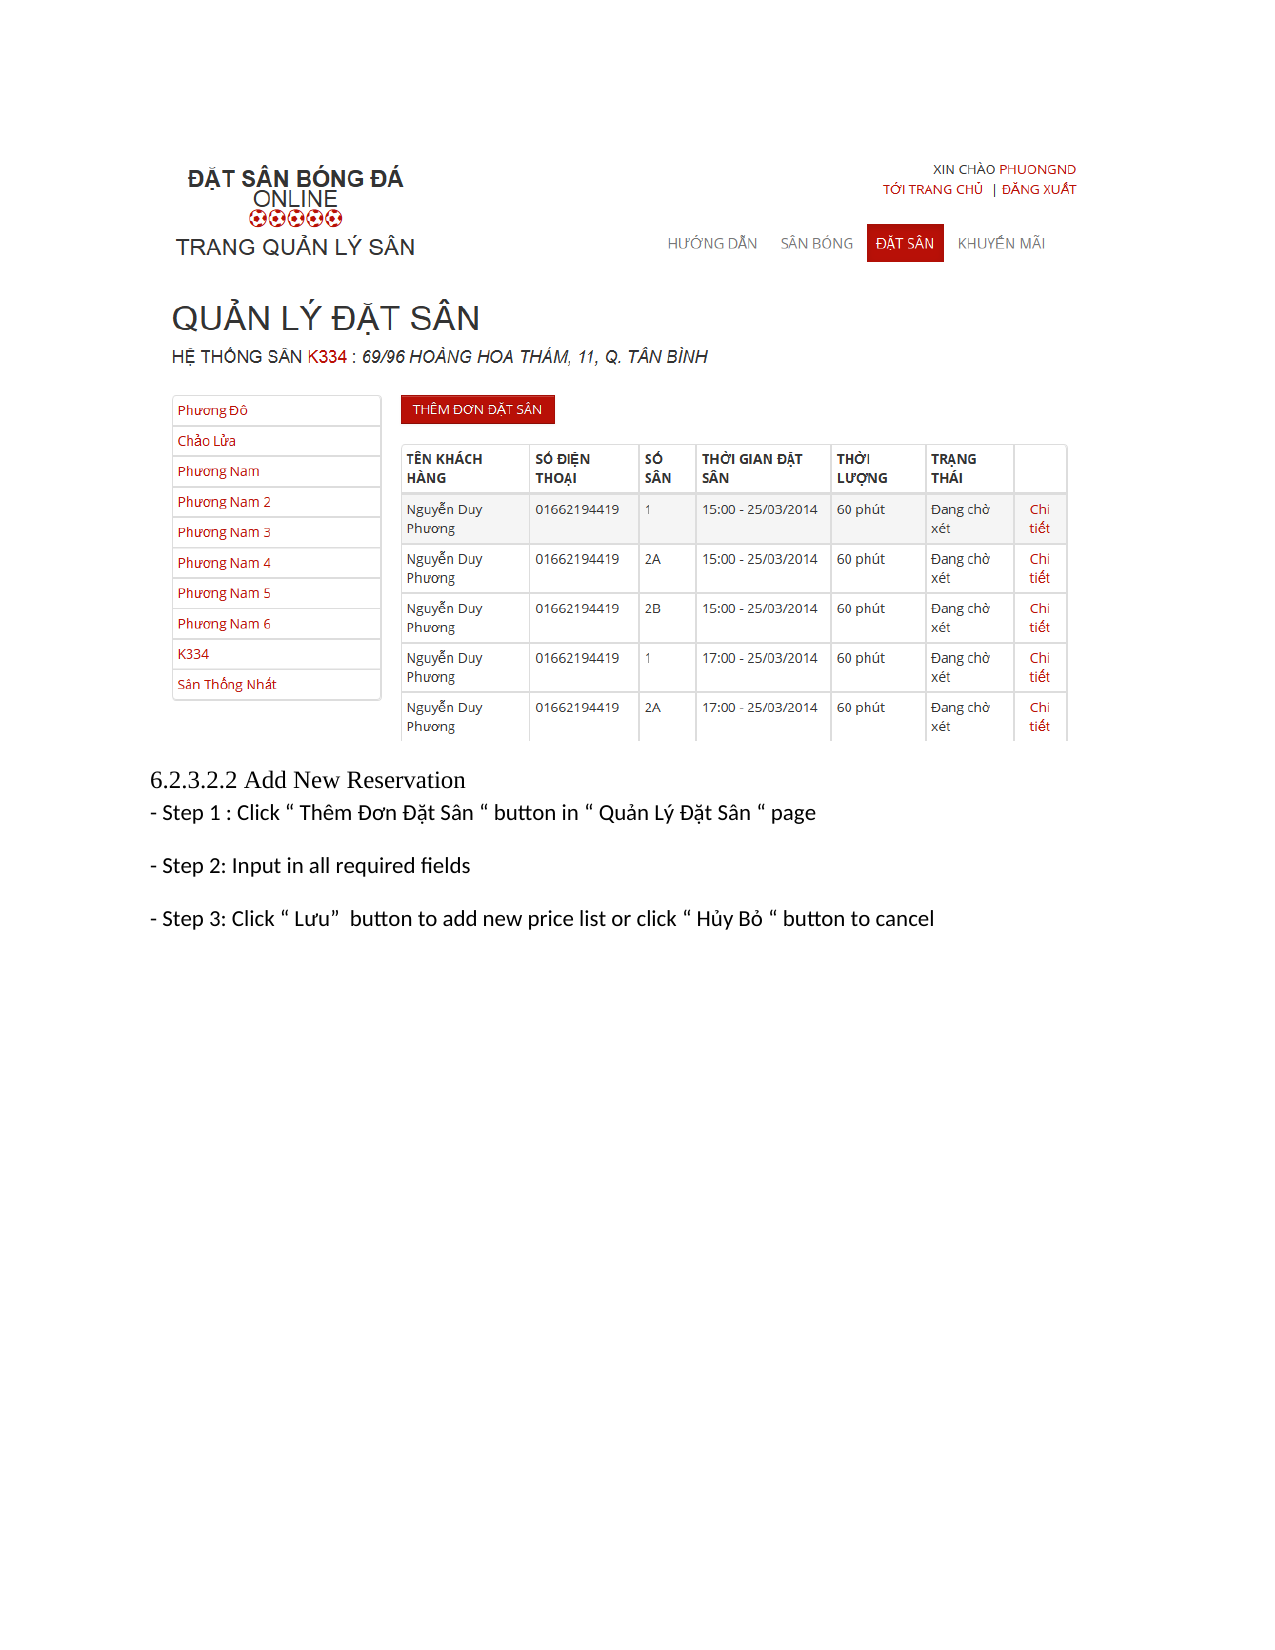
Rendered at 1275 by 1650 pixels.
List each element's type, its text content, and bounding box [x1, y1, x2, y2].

text - Step 2: Input in all required fields [150, 852, 1125, 879]
picture [150, 150, 1088, 741]
text - Step 1 : Click “ Thêm Đơn Đặt Sân “ button in “ Quản Lý Đặt Sân “ page [150, 798, 1125, 827]
subtitle 6.2.3.2.2 Add New Reservation [150, 766, 1125, 794]
text - Step 3: Click “ Lưu” button to add new price list or click “ Hủy Bỏ “ button to cancel [150, 904, 1125, 933]
